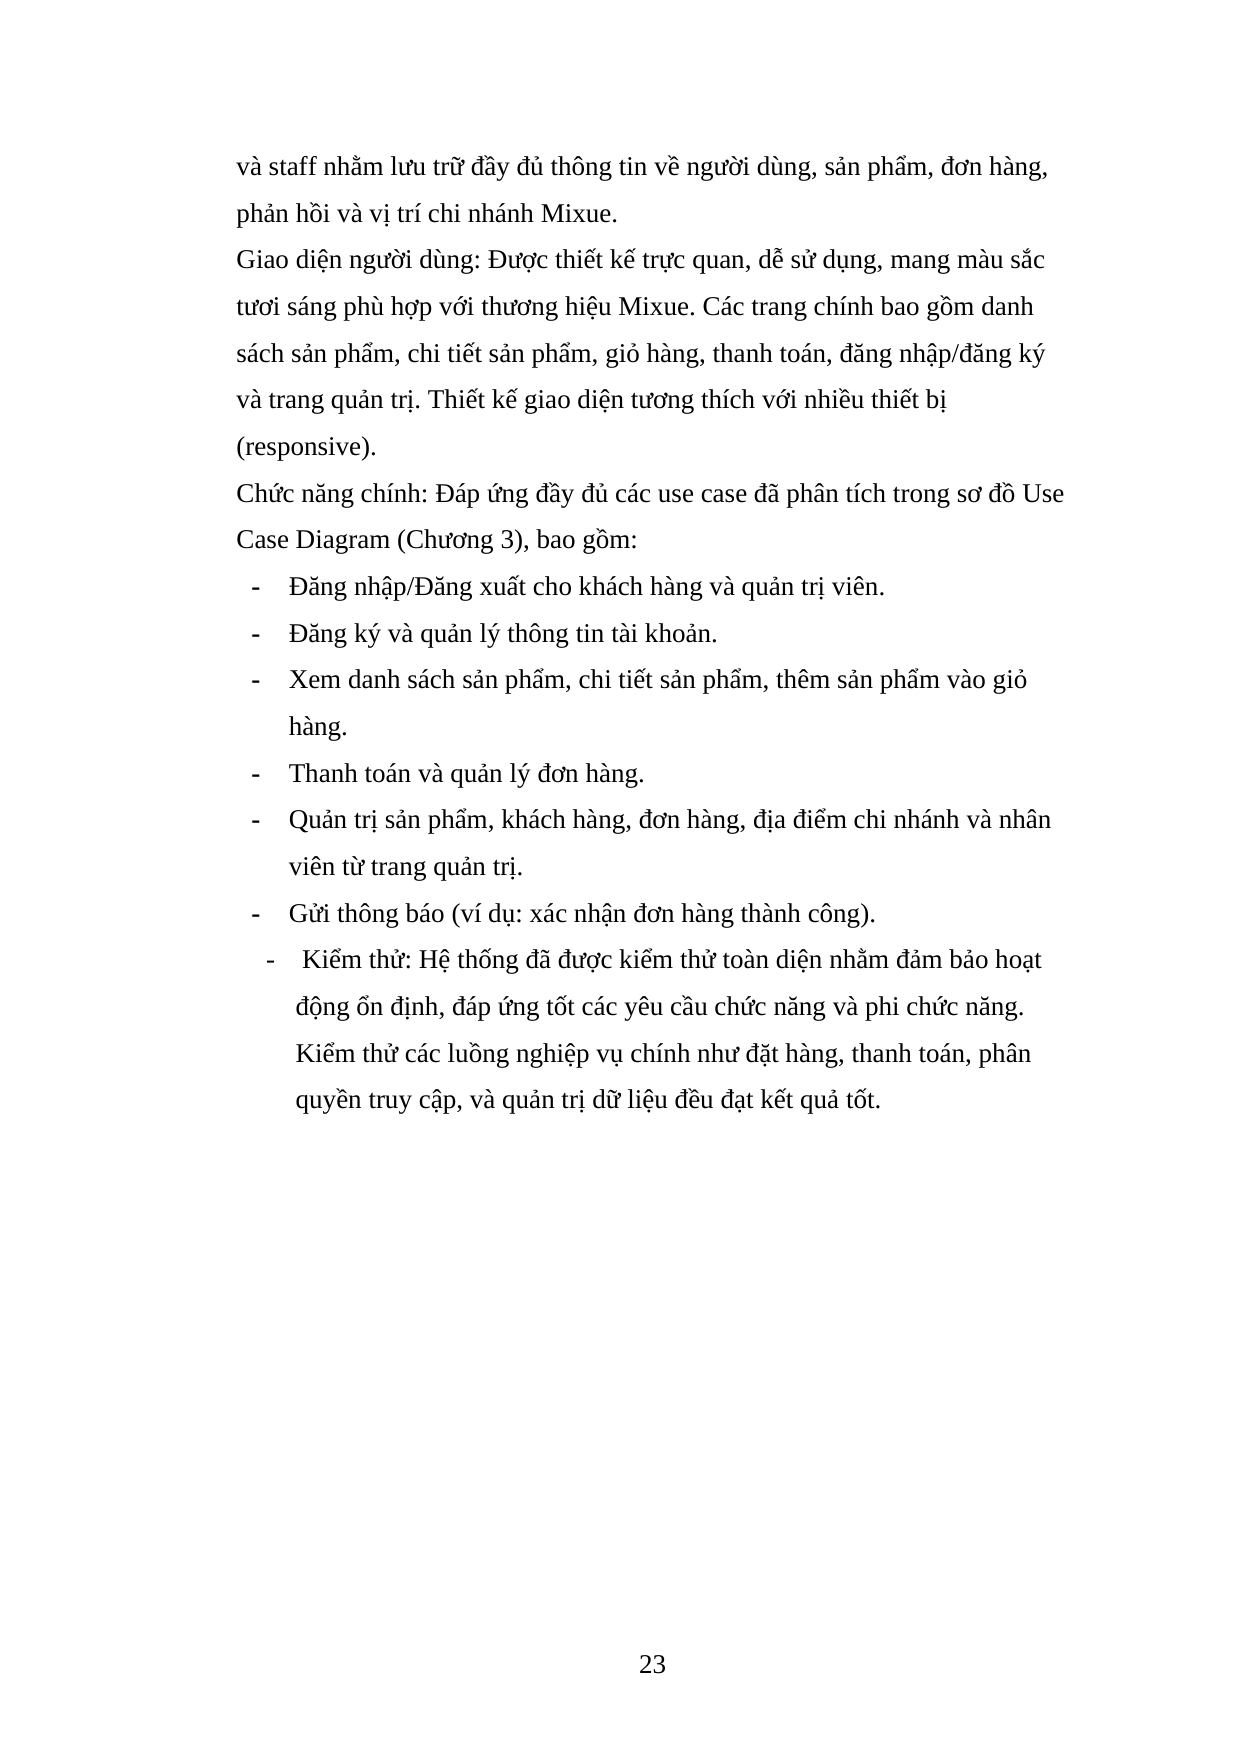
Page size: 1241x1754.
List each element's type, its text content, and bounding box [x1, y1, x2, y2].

list Đăng nhập/Đăng xuất cho khách hàng và quản trị viên. [251, 570, 1069, 601]
list Xem danh sách sản phẩm, chi tiết sản phẩm, thêm sản phẩm vào giỏ hàng. [251, 663, 1069, 741]
list Đăng ký và quản lý thông tin tài khoản. [251, 617, 1069, 648]
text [236, 150, 1069, 228]
text Chức năng chính: Đáp ứng đầy đủ các use case đã phân tích trong sơ đồ Use Case Diagram (Chương 3), bao gồm: [236, 477, 1069, 554]
list Quản trị sản phẩm, khách hàng, đơn hàng, địa điểm chi nhánh và nhân viên từ trang quản trị. [251, 803, 1069, 881]
list Gửi thông báo (ví dụ: xác nhận đơn hàng thành công). [251, 897, 1069, 928]
list Thanh toán và quản lý đơn hàng. [251, 757, 1069, 788]
text - Kiểm thử: Hệ thống đã được kiểm thử toàn diện nhằm đảm bảo hoạt động ổn định, đáp ứng tốt các yêu cầu chức năng và phi chức năng. Kiểm thử các luồng nghiệp vụ chính như đặt hàng, thanh toán, phân quyền truy cập, và quản trị dữ liệu đều đạt kết quả tốt. [266, 943, 1069, 1114]
text Giao diện người dùng: Được thiết kế trực quan, dễ sử dụng, mang màu sắc tươi sáng phù hợp với thương hiệu Mixue. Các trang chính bao gồm danh sách sản phẩm, chi tiết sản phẩm, giỏ hàng, thanh toán, đăng nhập/đăng ký và trang quản trị. Thiết kế giao diện tương thích với nhiều thiết bị (responsive). [236, 243, 1069, 461]
